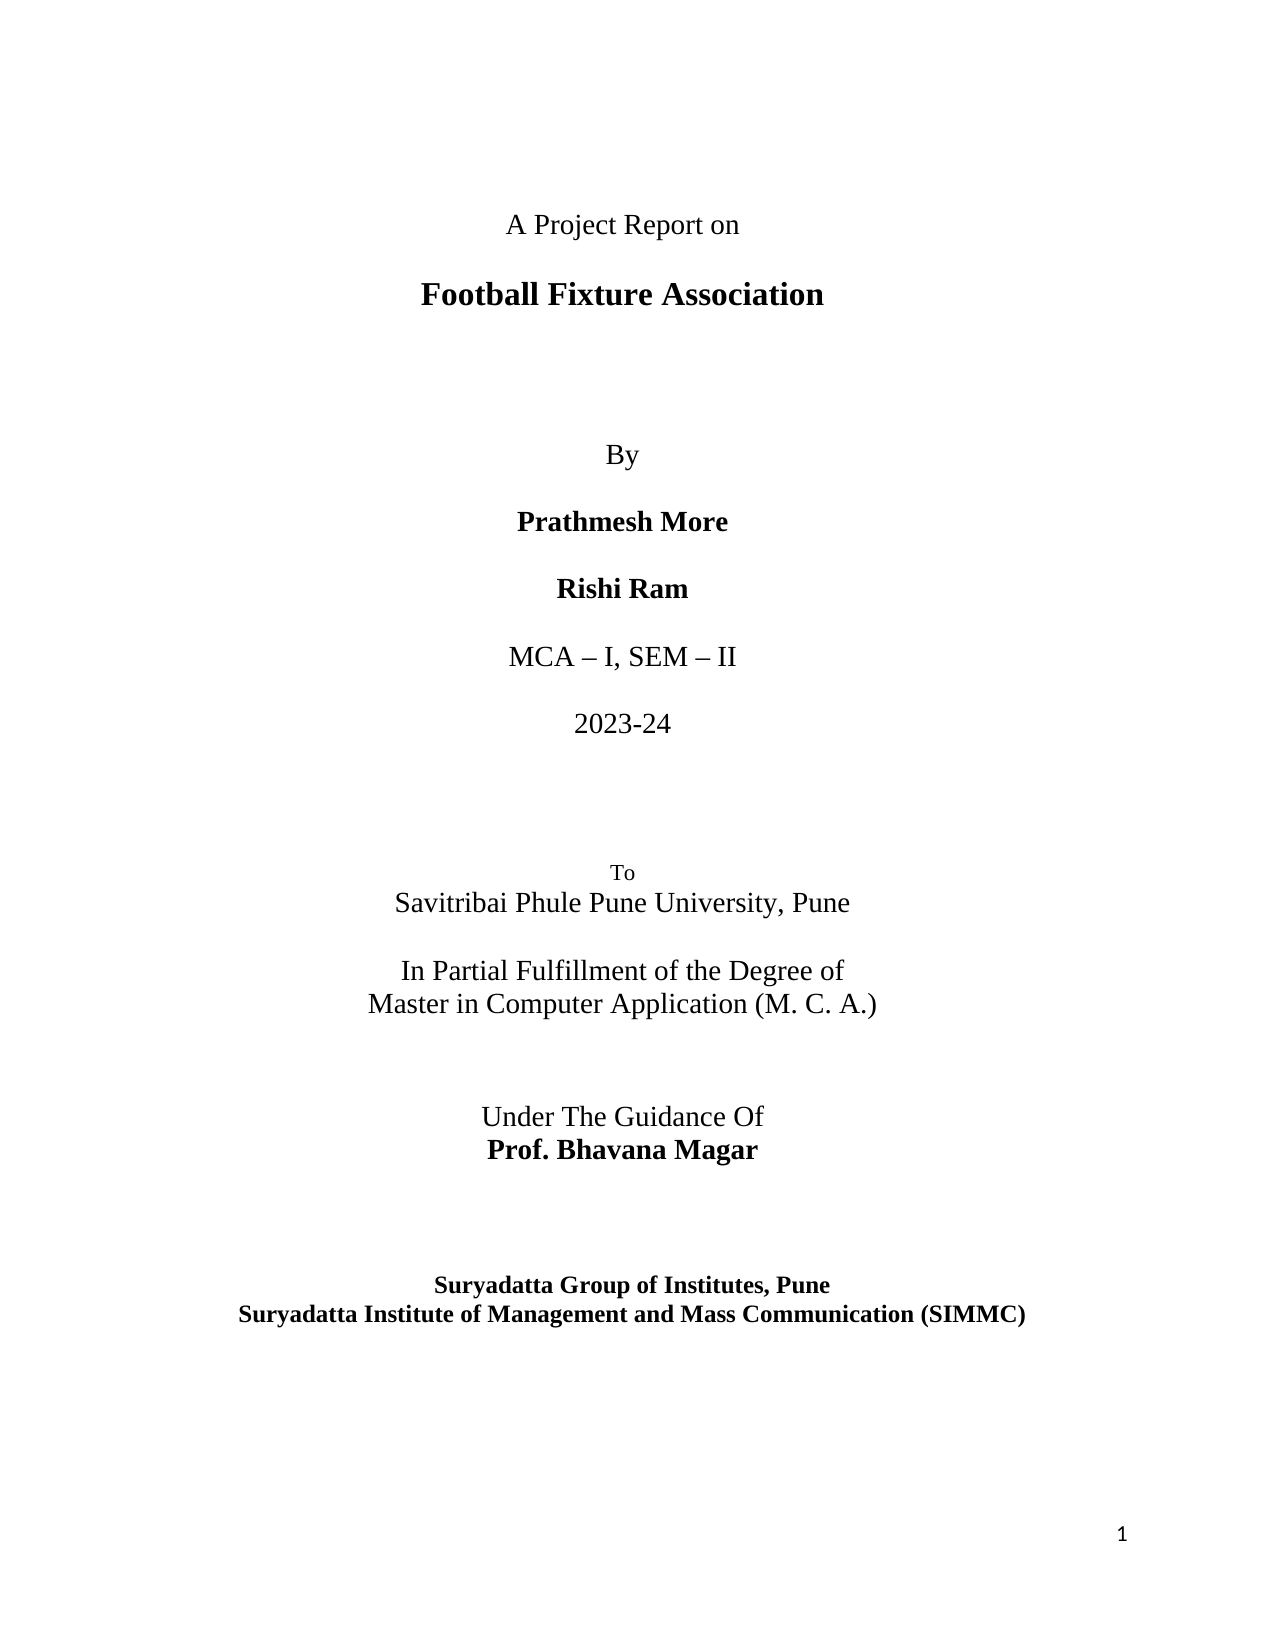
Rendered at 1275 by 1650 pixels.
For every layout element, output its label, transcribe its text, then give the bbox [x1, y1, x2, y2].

text Prathmesh More [117, 504, 1127, 538]
text MCA – I, SEM – II [117, 639, 1127, 672]
text Master in Computer Application (M. C. A.) [117, 986, 1127, 1020]
text By [117, 437, 1127, 471]
text Savitribai Phule Pune University, Pune [117, 886, 1127, 919]
text Rishi Ram [117, 572, 1127, 605]
text In Partial Fulfillment of the Degree of [117, 953, 1127, 986]
text Football Fixture Association [117, 274, 1127, 313]
text 2023-24 [117, 706, 1127, 739]
table_header Suryadatta Group of Institutes, Pune [160, 1266, 1105, 1299]
table_cell [160, 1299, 1105, 1332]
text Prof. Bhavana Magar [117, 1132, 1127, 1166]
text To [117, 859, 1127, 886]
text A Project Report on [117, 207, 1127, 241]
text Under The Guidance Of [117, 1099, 1127, 1132]
